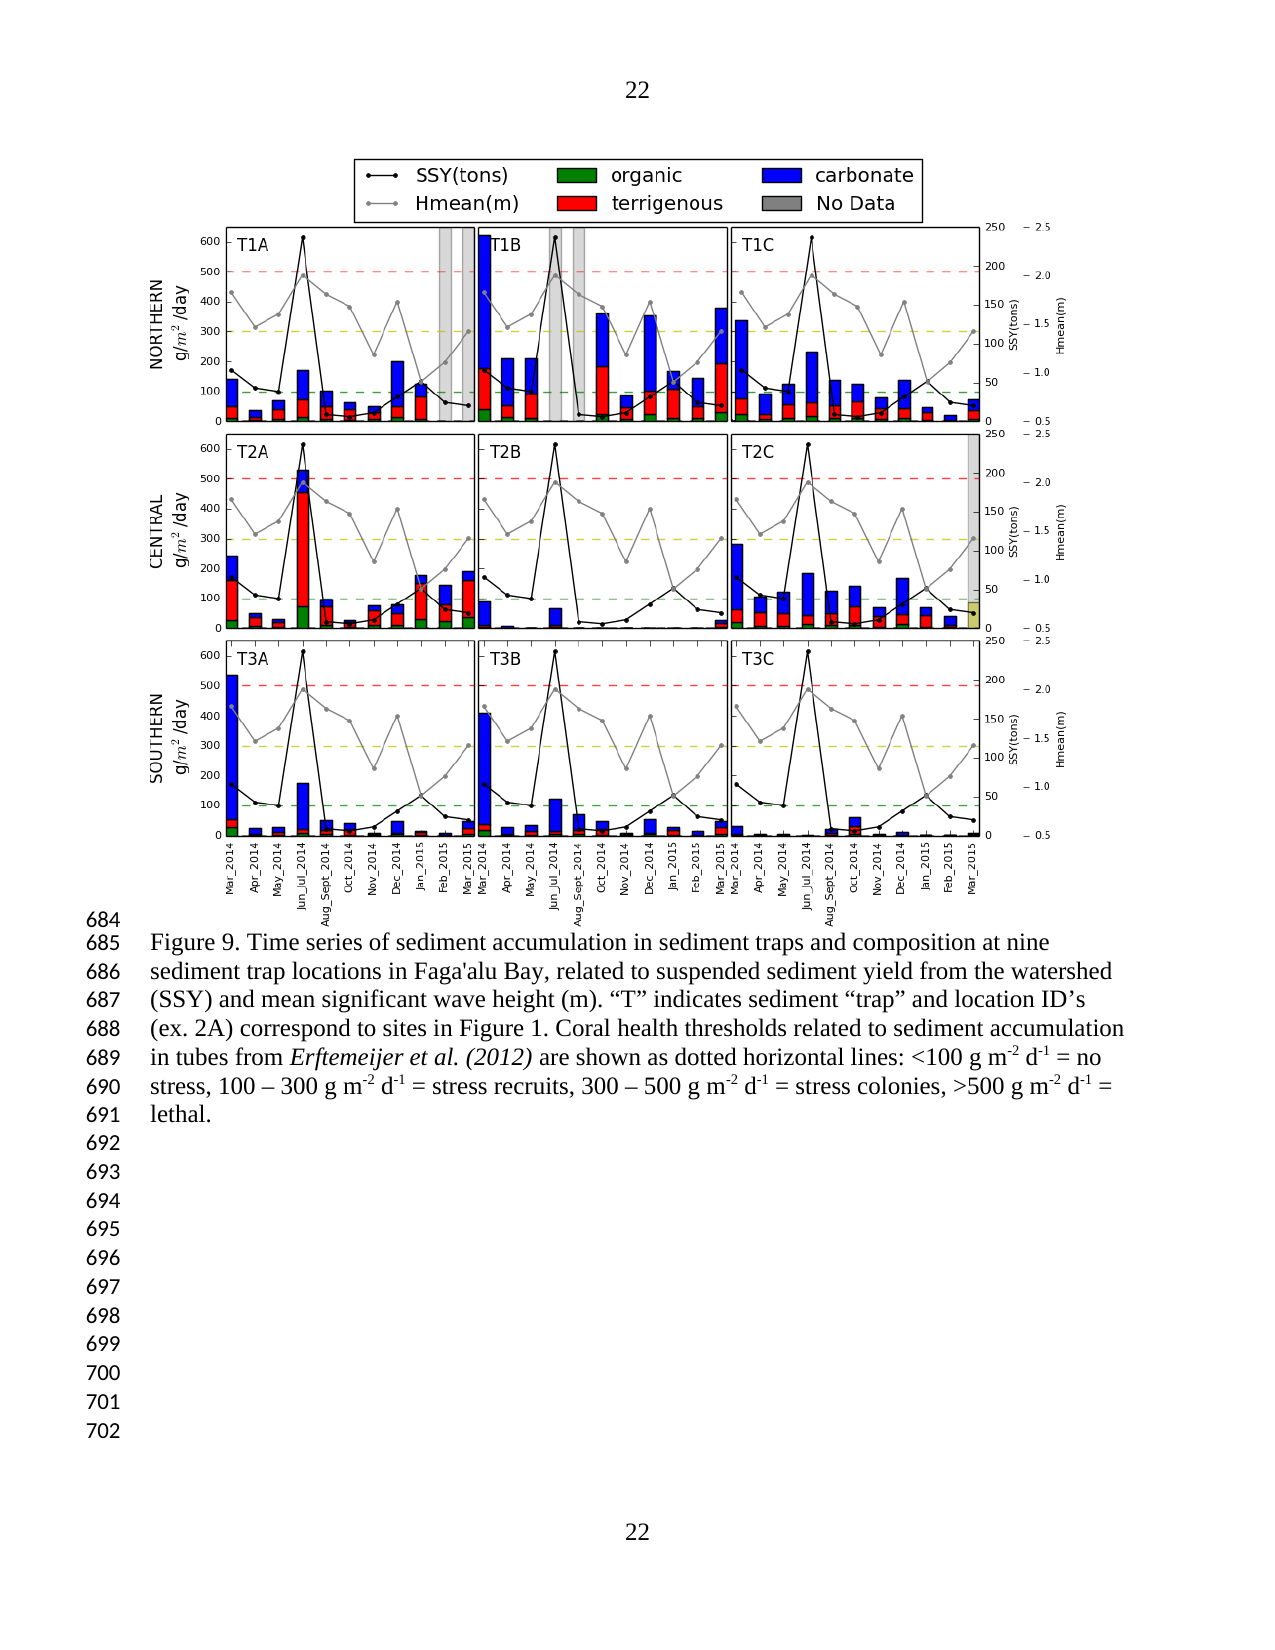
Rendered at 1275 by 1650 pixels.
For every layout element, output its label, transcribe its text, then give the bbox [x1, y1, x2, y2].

picture [150, 150, 1125, 927]
text Figure 9. Time series of sediment accumulation in sediment traps and composition at nine sediment trap locations in Faga'alu Bay, related to suspended sediment yield from the watershed (SSY) and mean significant wave height (m). “T” indicates sediment “trap” and location ID’s (ex. 2A) correspond to sites in Figure 1. Coral health thresholds related to sediment accumulation in tubes from Erftemeijer et al. (2012) are shown as dotted horizontal lines: <100 g m-2 d-1 = no stress, 100 – 300 g m-2 d-1 = stress recruits, 300 – 500 g m-2 d-1 = stress colonies, >500 g m-2 d-1 = lethal. [150, 927, 1125, 1128]
